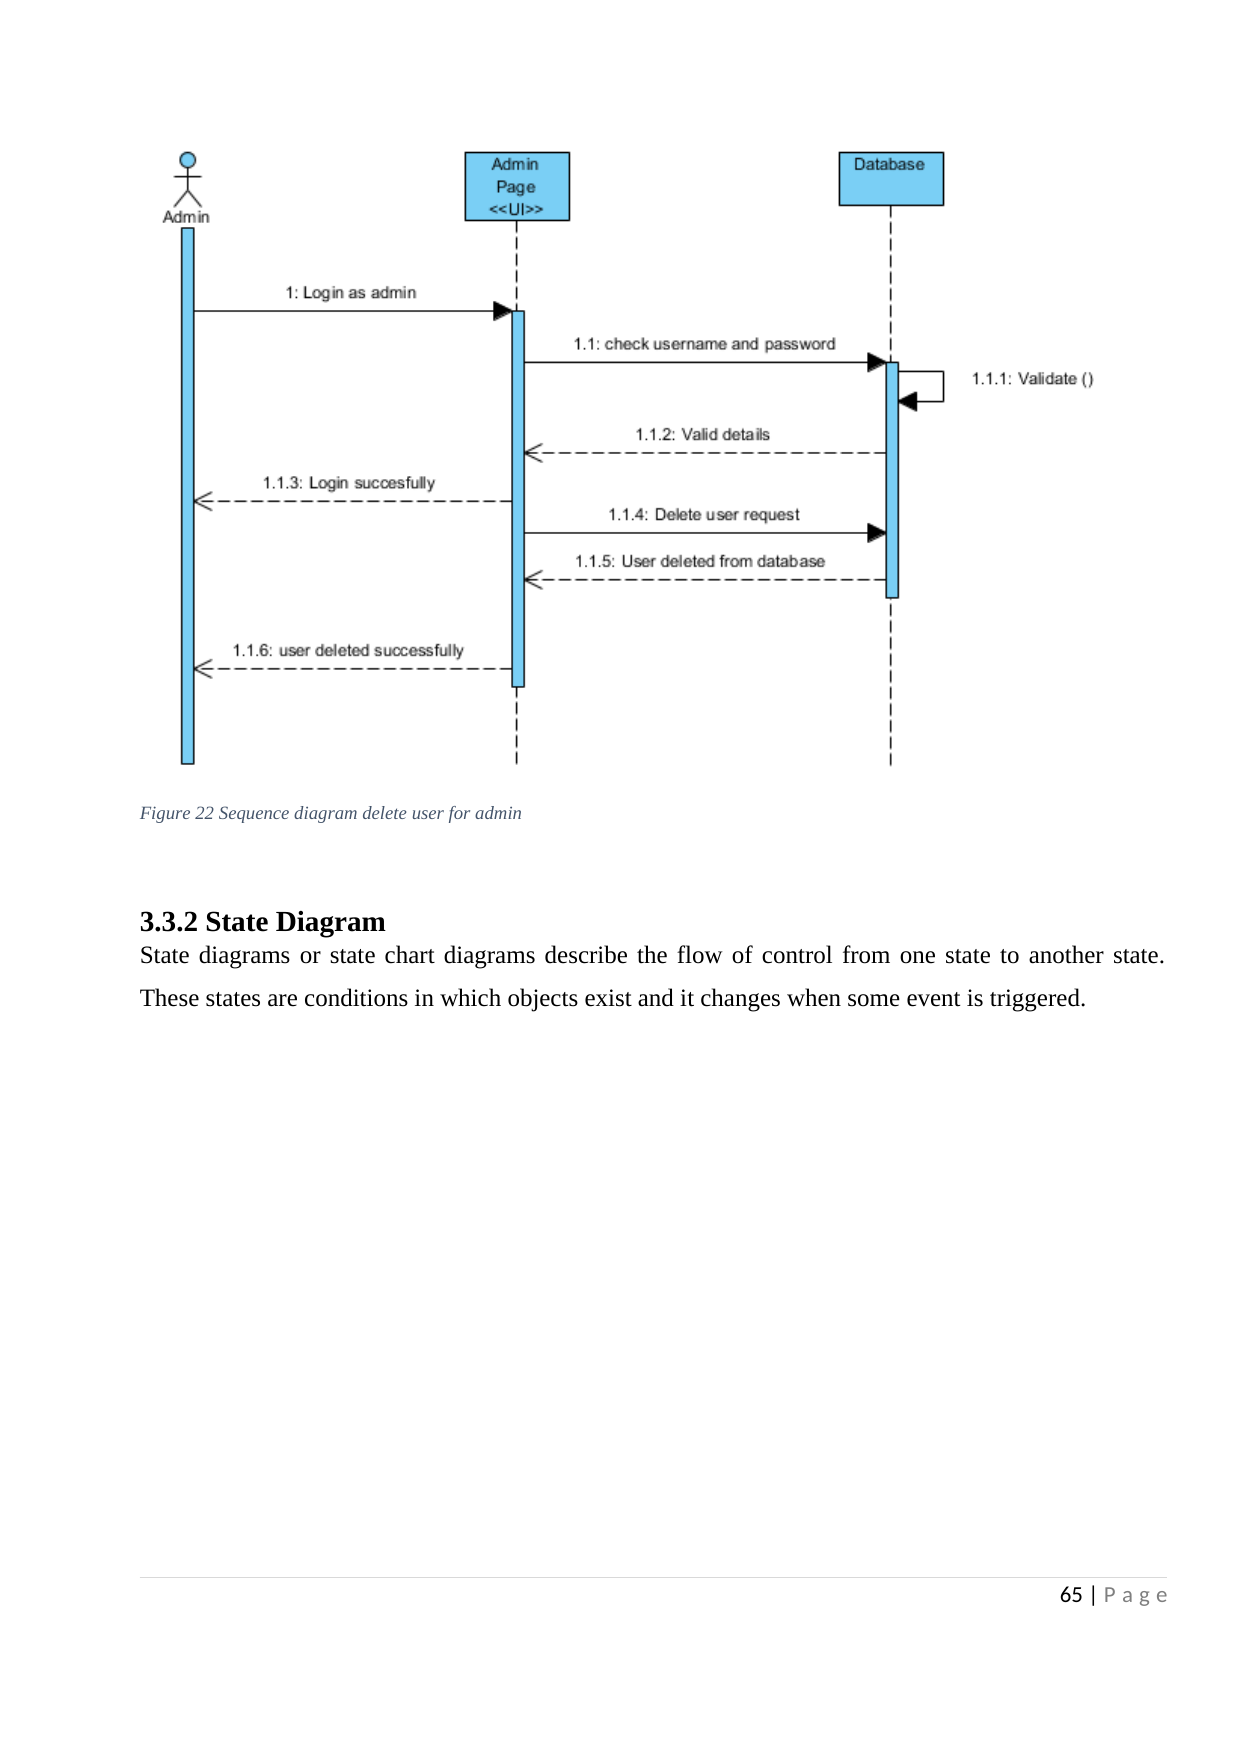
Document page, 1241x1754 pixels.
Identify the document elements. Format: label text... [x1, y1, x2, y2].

text State diagrams or state chart diagrams describe the flow of control from one state to another state. These states are conditions in which objects exist and it changes when some event is triggered. [139, 940, 1167, 1012]
picture [139, 150, 1115, 771]
subtitle 3.3.2 State Diagram [139, 904, 1167, 937]
text Figure 22 Sequence diagram delete user for admin [139, 802, 1167, 823]
